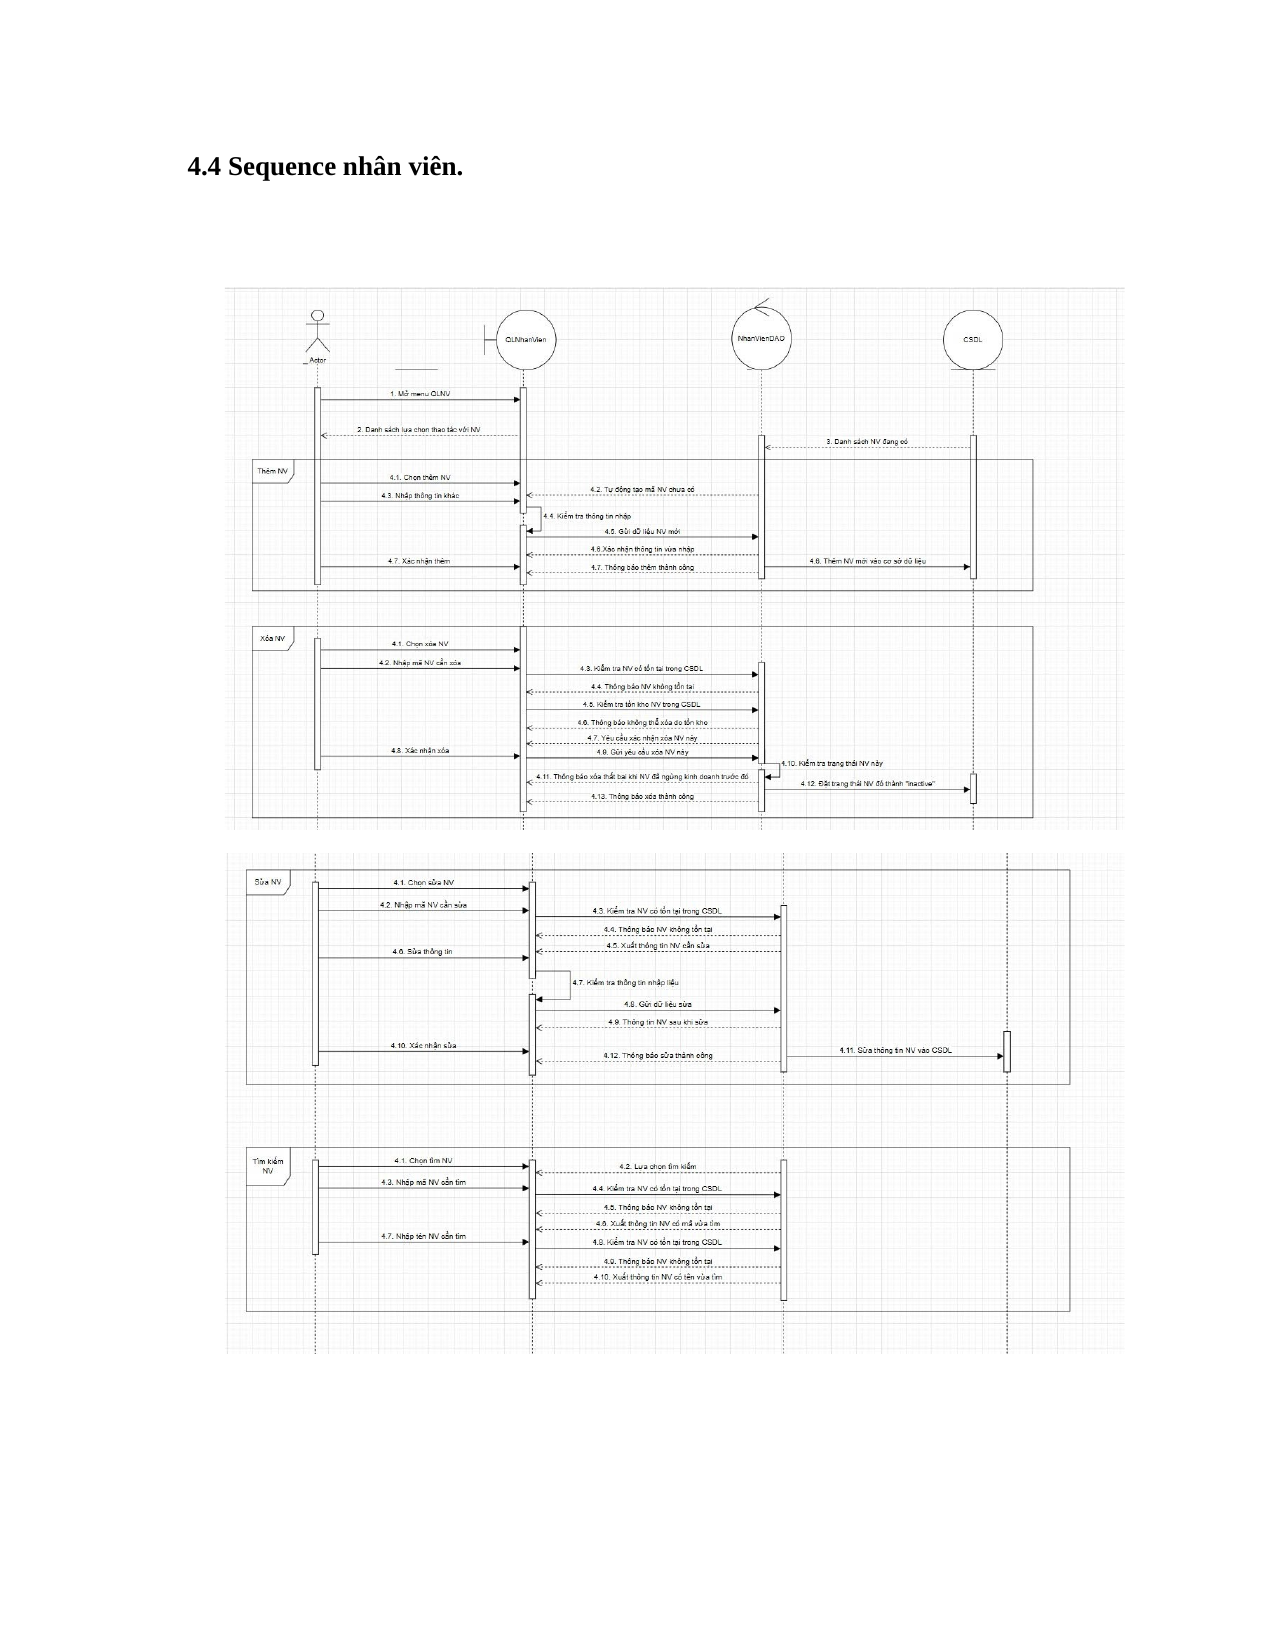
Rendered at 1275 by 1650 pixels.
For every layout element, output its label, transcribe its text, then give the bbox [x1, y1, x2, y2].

picture [224, 287, 1125, 830]
subtitle 4.4 Sequence nhân viên. [187, 150, 1088, 181]
picture [224, 853, 1125, 1354]
